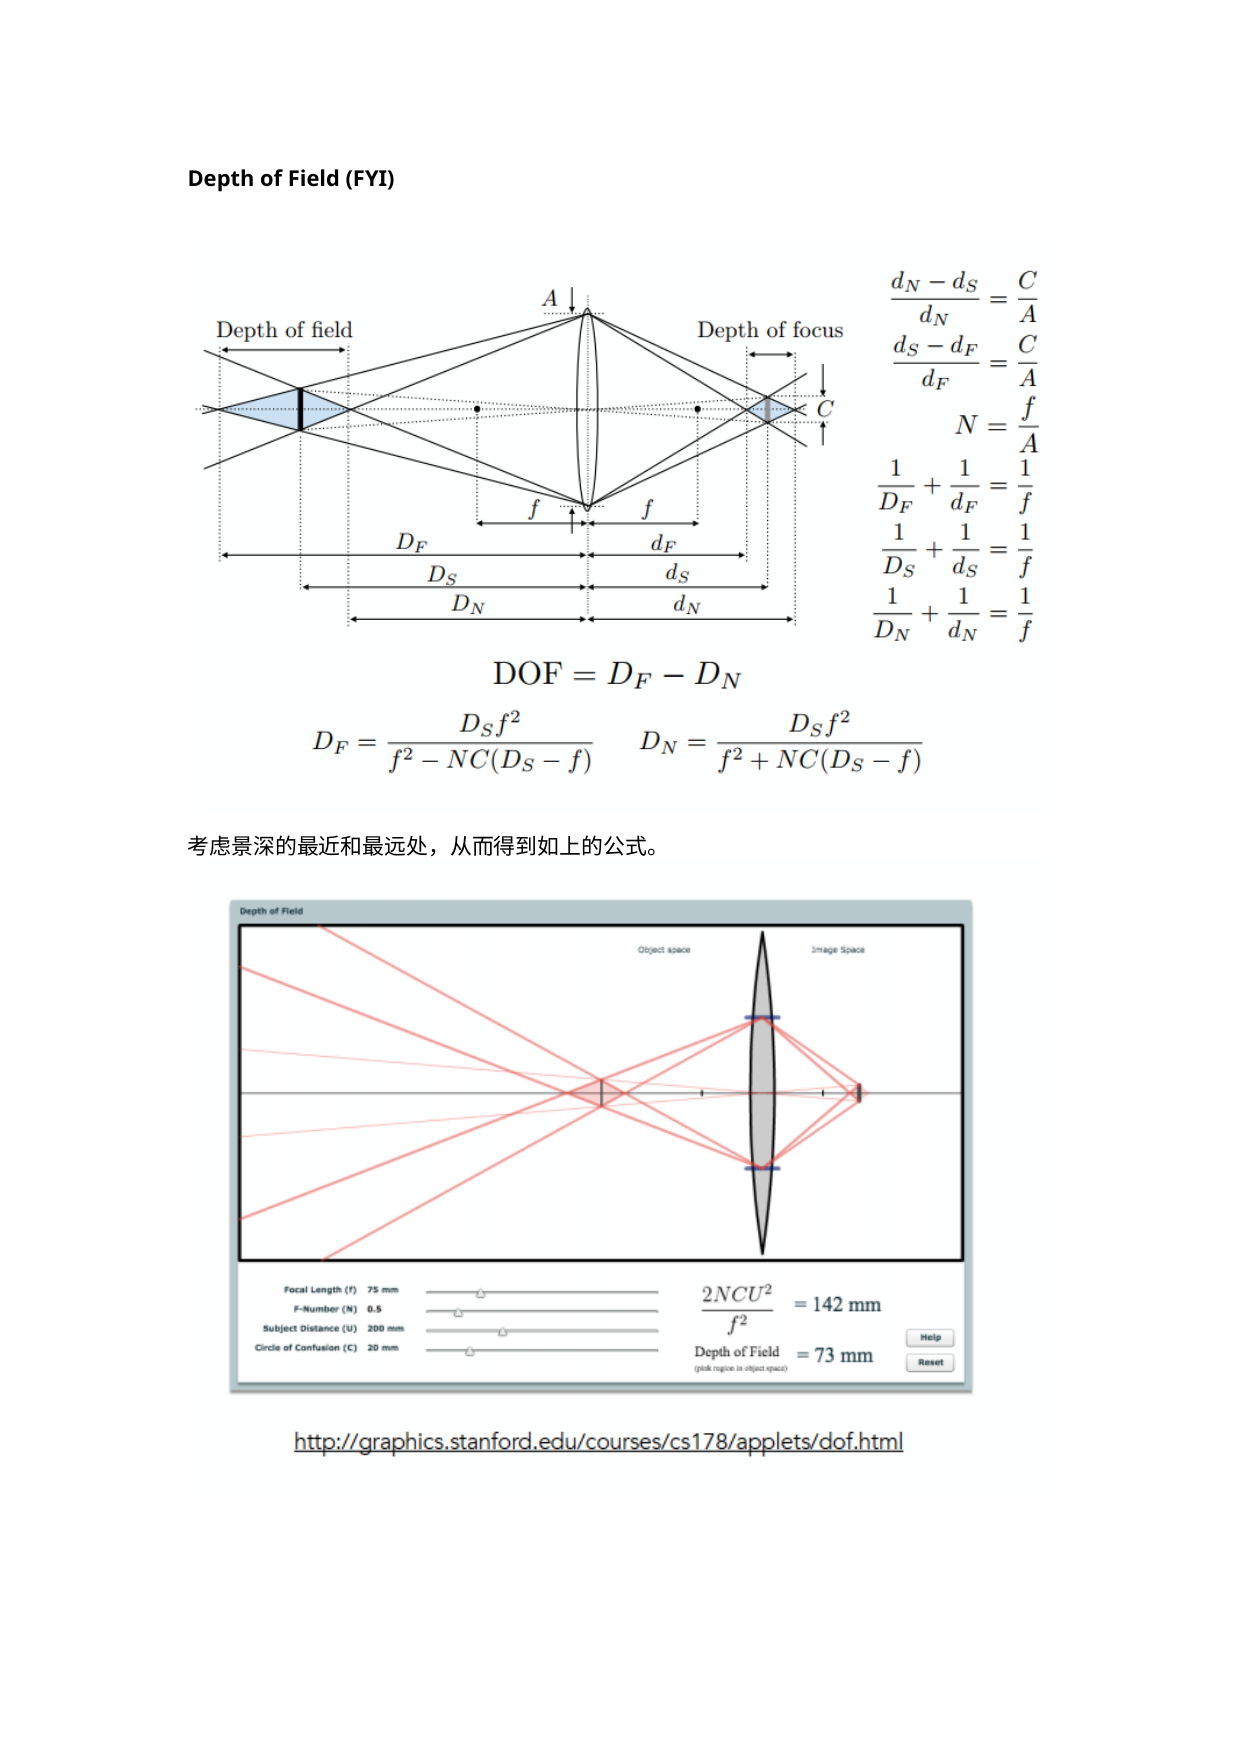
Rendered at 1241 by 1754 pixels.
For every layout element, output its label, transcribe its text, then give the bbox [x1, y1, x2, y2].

subtitle Depth of Field (FYI) [187, 162, 1053, 194]
text 考虑景深的最近和最远处，从而得到如上的公式。 [187, 828, 1053, 860]
picture [187, 243, 1053, 812]
picture [187, 860, 1053, 1493]
